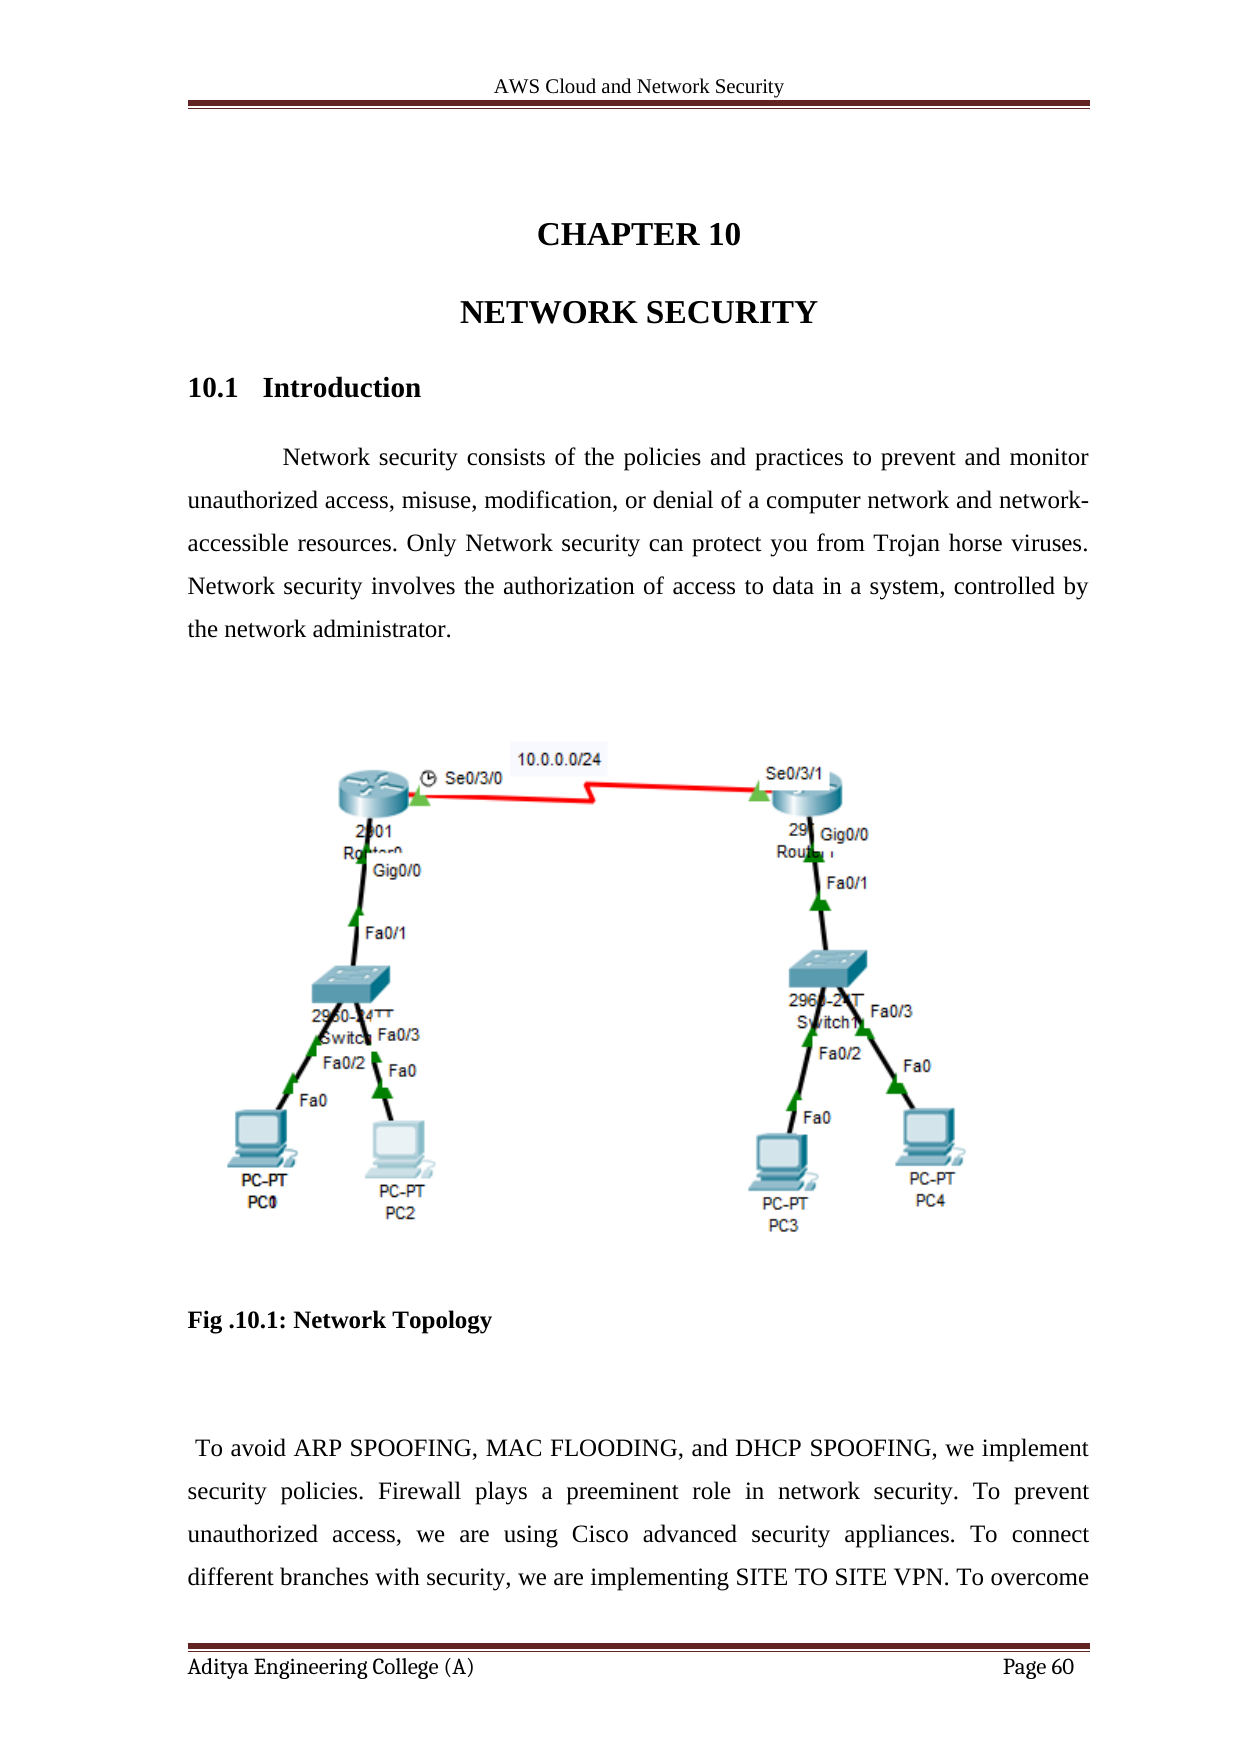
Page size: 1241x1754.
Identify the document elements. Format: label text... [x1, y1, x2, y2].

text 10.1 Introduction [187, 371, 1090, 404]
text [187, 1433, 1090, 1591]
text NETWORK SECURITY [187, 292, 1090, 331]
text Network security consists of the policies and practices to prevent and monitor unauthorized access, misuse, modification, or denial of a computer network and network-accessible resources. Only Network security can protect you from Trojan horse viruses. Network security involves the authorization of access to data in a system, controlled by the network administrator. [187, 442, 1090, 643]
text Fig .10.1: Network Topology [187, 1305, 1090, 1334]
picture [187, 678, 1027, 1271]
text CHAPTER 10 [187, 214, 1090, 252]
